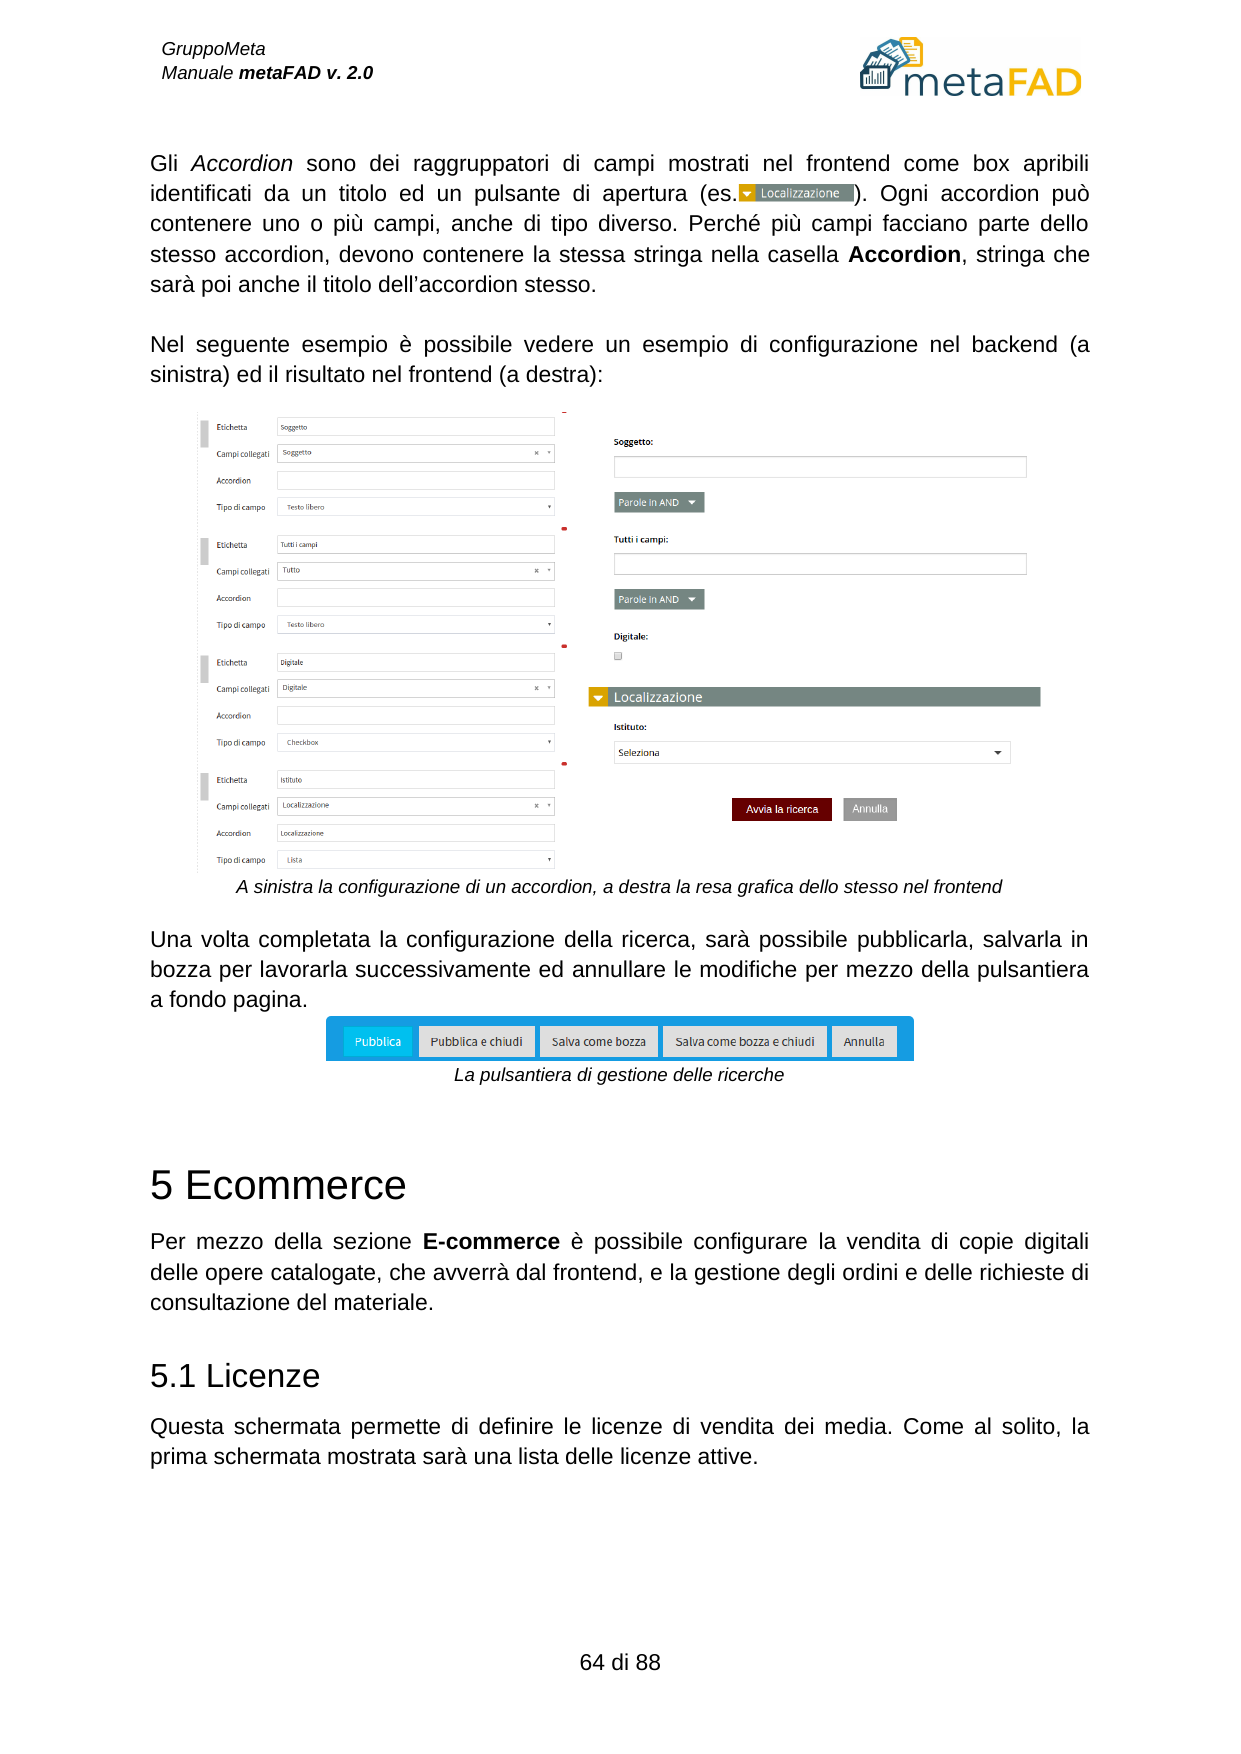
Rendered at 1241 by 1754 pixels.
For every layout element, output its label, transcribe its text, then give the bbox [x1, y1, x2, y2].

picture [325, 1016, 915, 1061]
text A sinistra la configurazione di un accordion, a destra la resa grafica dello stesso nel frontend [150, 876, 1090, 898]
text Una volta completata la configurazione della ricerca, sarà possibile pubblicarla, salvarla in bozza per lavorarla successivamente ed annullare le modifiche per mezzo della pulsantiera a fondo pagina. [150, 926, 1090, 1012]
text Gli Accordion sono dei raggruppatori di campi mostrati nel frontend come box apribili identificati da un titolo ed un pulsante di apertura (es.). Ogni accordion può contenere uno o più campi, anche di tipo diverso. Perché più campi facciano parte dello stesso accordion, devono contenere la stessa stringa nella casella Accordion, stringa che sarà poi anche il titolo dell’accordion stesso. [150, 150, 1090, 297]
subtitle 5 Ecommerce [150, 1161, 1090, 1208]
picture [588, 415, 1047, 873]
picture [860, 37, 1082, 96]
picture [193, 412, 576, 873]
text Per mezzo della sezione E-commerce è possibile configurare la vendita di copie digitali delle opere catalogate, che avverrà dal frontend, e la gestione degli ordini e delle richieste di consultazione del materiale. [150, 1228, 1090, 1315]
picture [738, 184, 854, 202]
text La pulsantiera di gestione delle ricerche [150, 1064, 1090, 1086]
text Questa schermata permette di definire le licenze di vendita dei media. Come al solito, la prima schermata mostrata sarà una lista delle licenze attive. [150, 1413, 1090, 1469]
subtitle 5.1 Licenze [150, 1356, 1090, 1395]
text Nel seguente esempio è possibile vedere un esempio di configurazione nel backend (a sinistra) ed il risultato nel frontend (a destra): [150, 331, 1090, 388]
